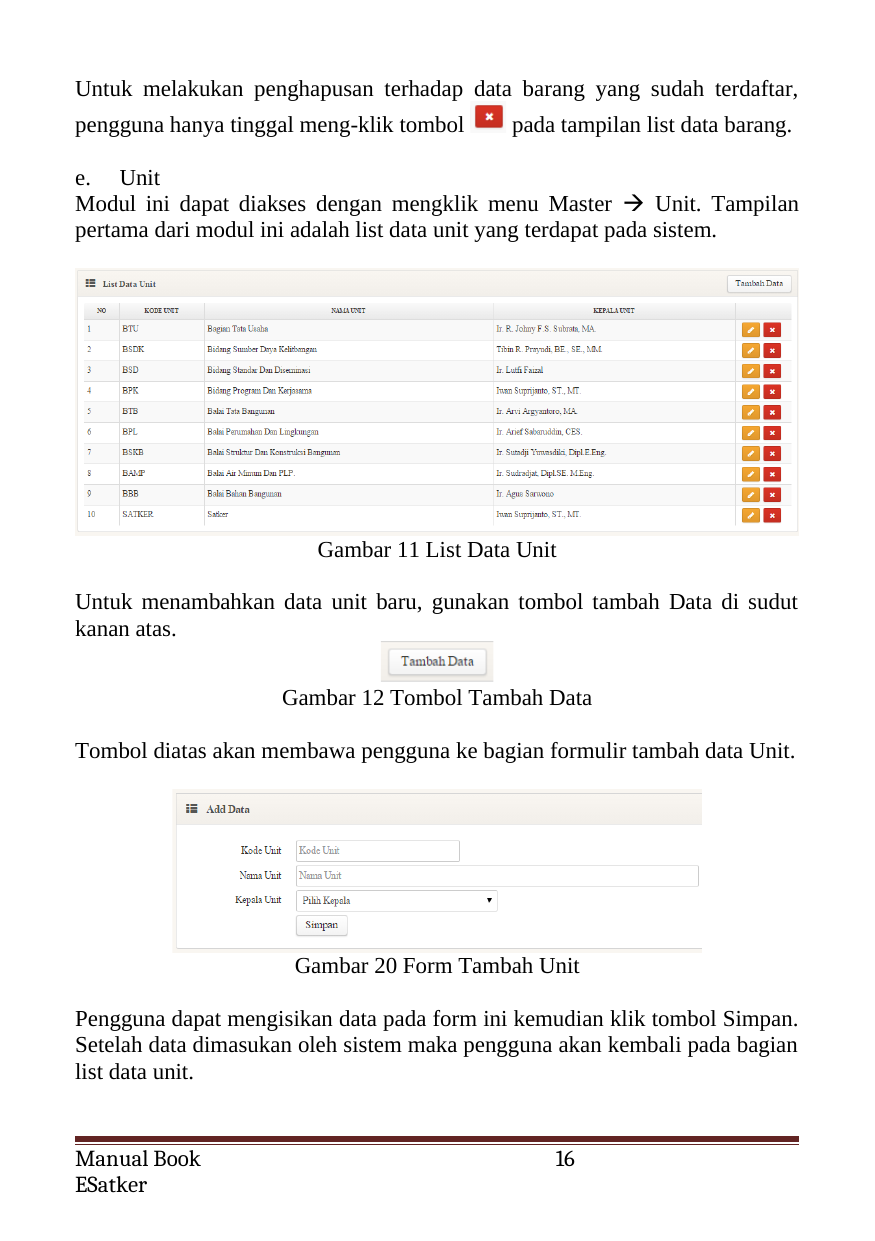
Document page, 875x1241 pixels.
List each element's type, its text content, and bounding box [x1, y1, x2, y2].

picture [172, 789, 702, 953]
list Gambar 11 List Data Unit [75, 536, 799, 562]
list Tombol diatas akan membawa pengguna ke bagian formulir tambah data Unit. [75, 737, 799, 763]
list Untuk melakukan penghapusan terhadap data barang yang sudah terdaftar, pengguna hanya tinggal meng-klik tombol pada tampilan list data barang. [75, 75, 799, 137]
list Pengguna dapat mengisikan data pada form ini kemudian klik tombol Simpan. Setelah data dimasukan oleh sistem maka pengguna akan kembali pada bagian list data unit. [75, 1005, 799, 1084]
list Untuk menambahkan data unit baru, gunakan tombol tambah Data di sudut kanan atas. [75, 588, 799, 641]
list Unit [75, 163, 799, 190]
picture [75, 268, 799, 536]
picture [380, 641, 494, 685]
picture [470, 101, 507, 133]
list Gambar 12 Tombol Tambah Data [75, 684, 799, 711]
list Modul ini dapat diakses dengan mengklik menu Master Unit. Tampilan pertama dari modul ini adalah list data unit yang terdapat pada sistem. [75, 190, 799, 243]
